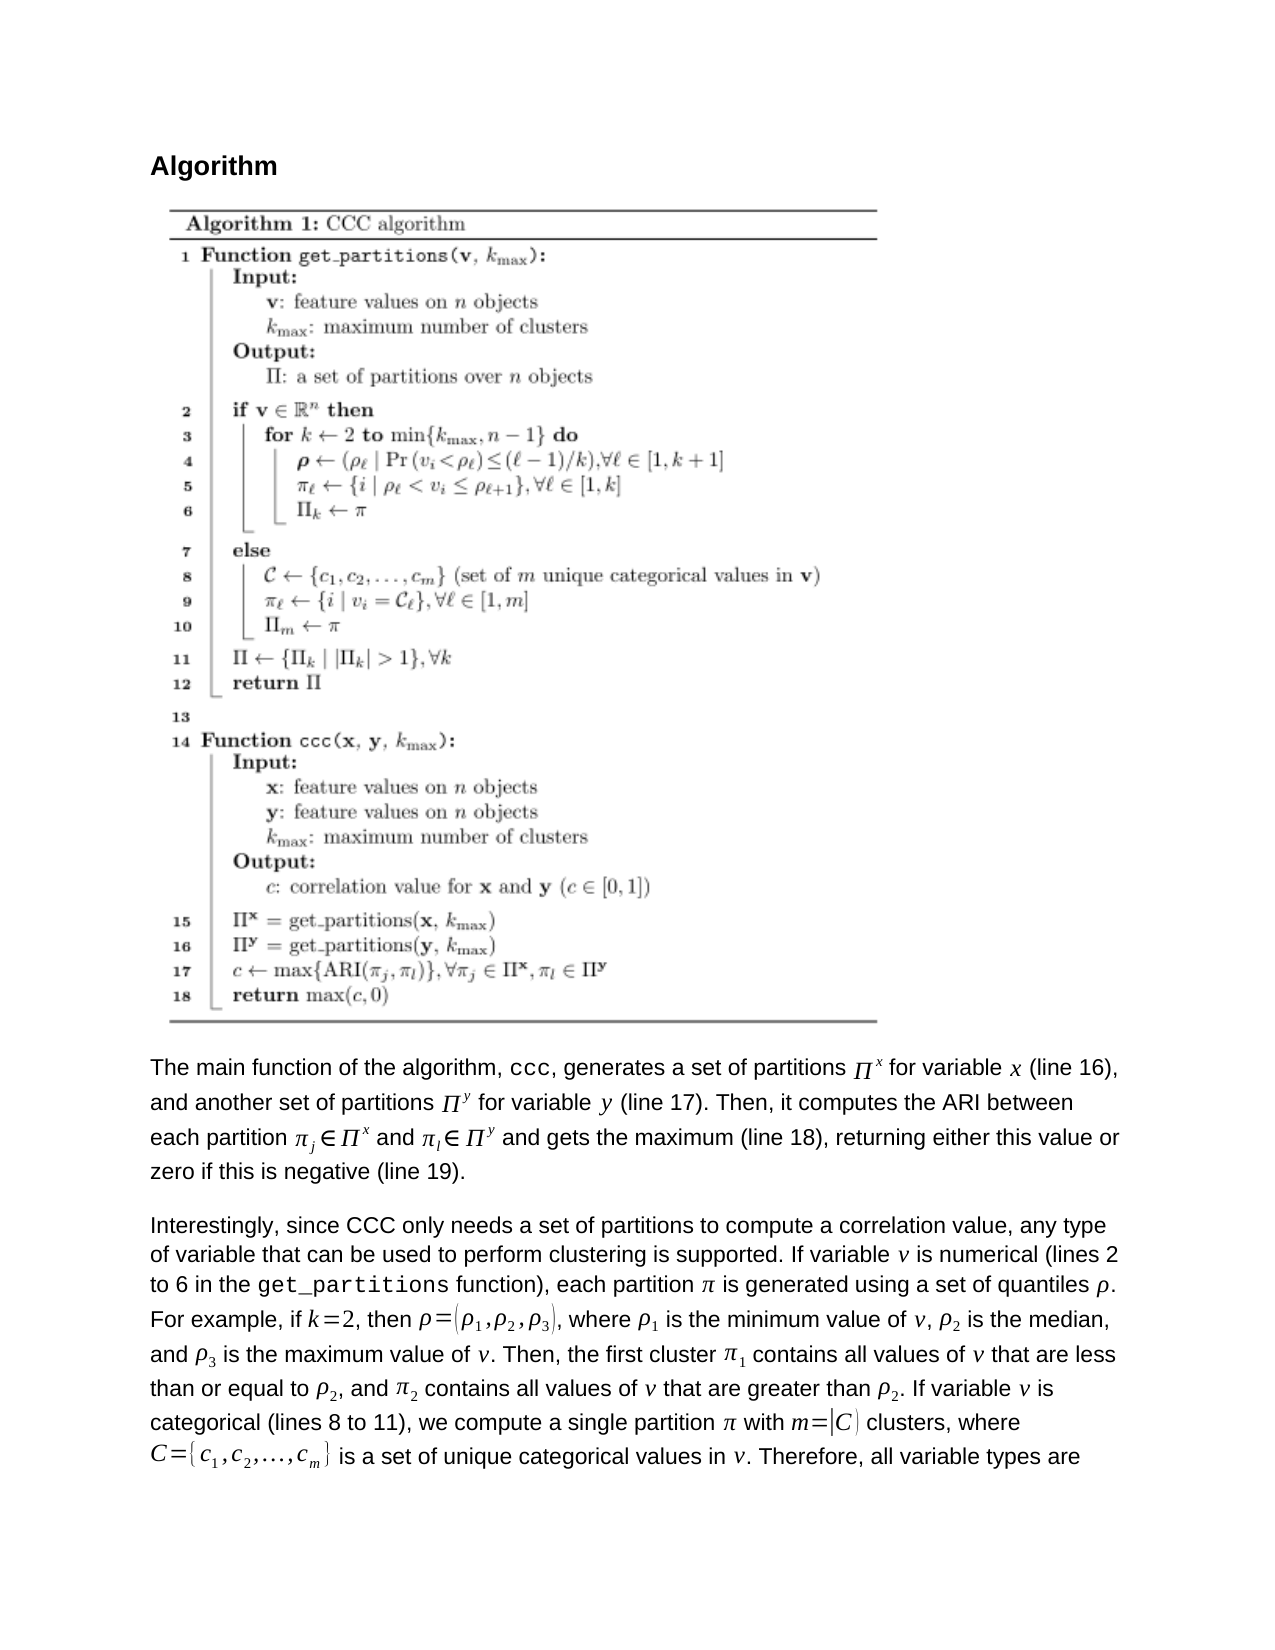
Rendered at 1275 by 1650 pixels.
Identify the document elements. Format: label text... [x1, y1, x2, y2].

picture [168, 209, 879, 1025]
text The main function of the algorithm, ccc, generates a set of partitions for variable (line 16), and another set of partitions for variable (line 17). Then, it computes the ARI between each partition and and gets the maximum (line 18), returning either this value or zero if this is negative (line 19). [150, 1053, 1125, 1184]
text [150, 1212, 1125, 1471]
subtitle Algorithm [150, 150, 1125, 181]
